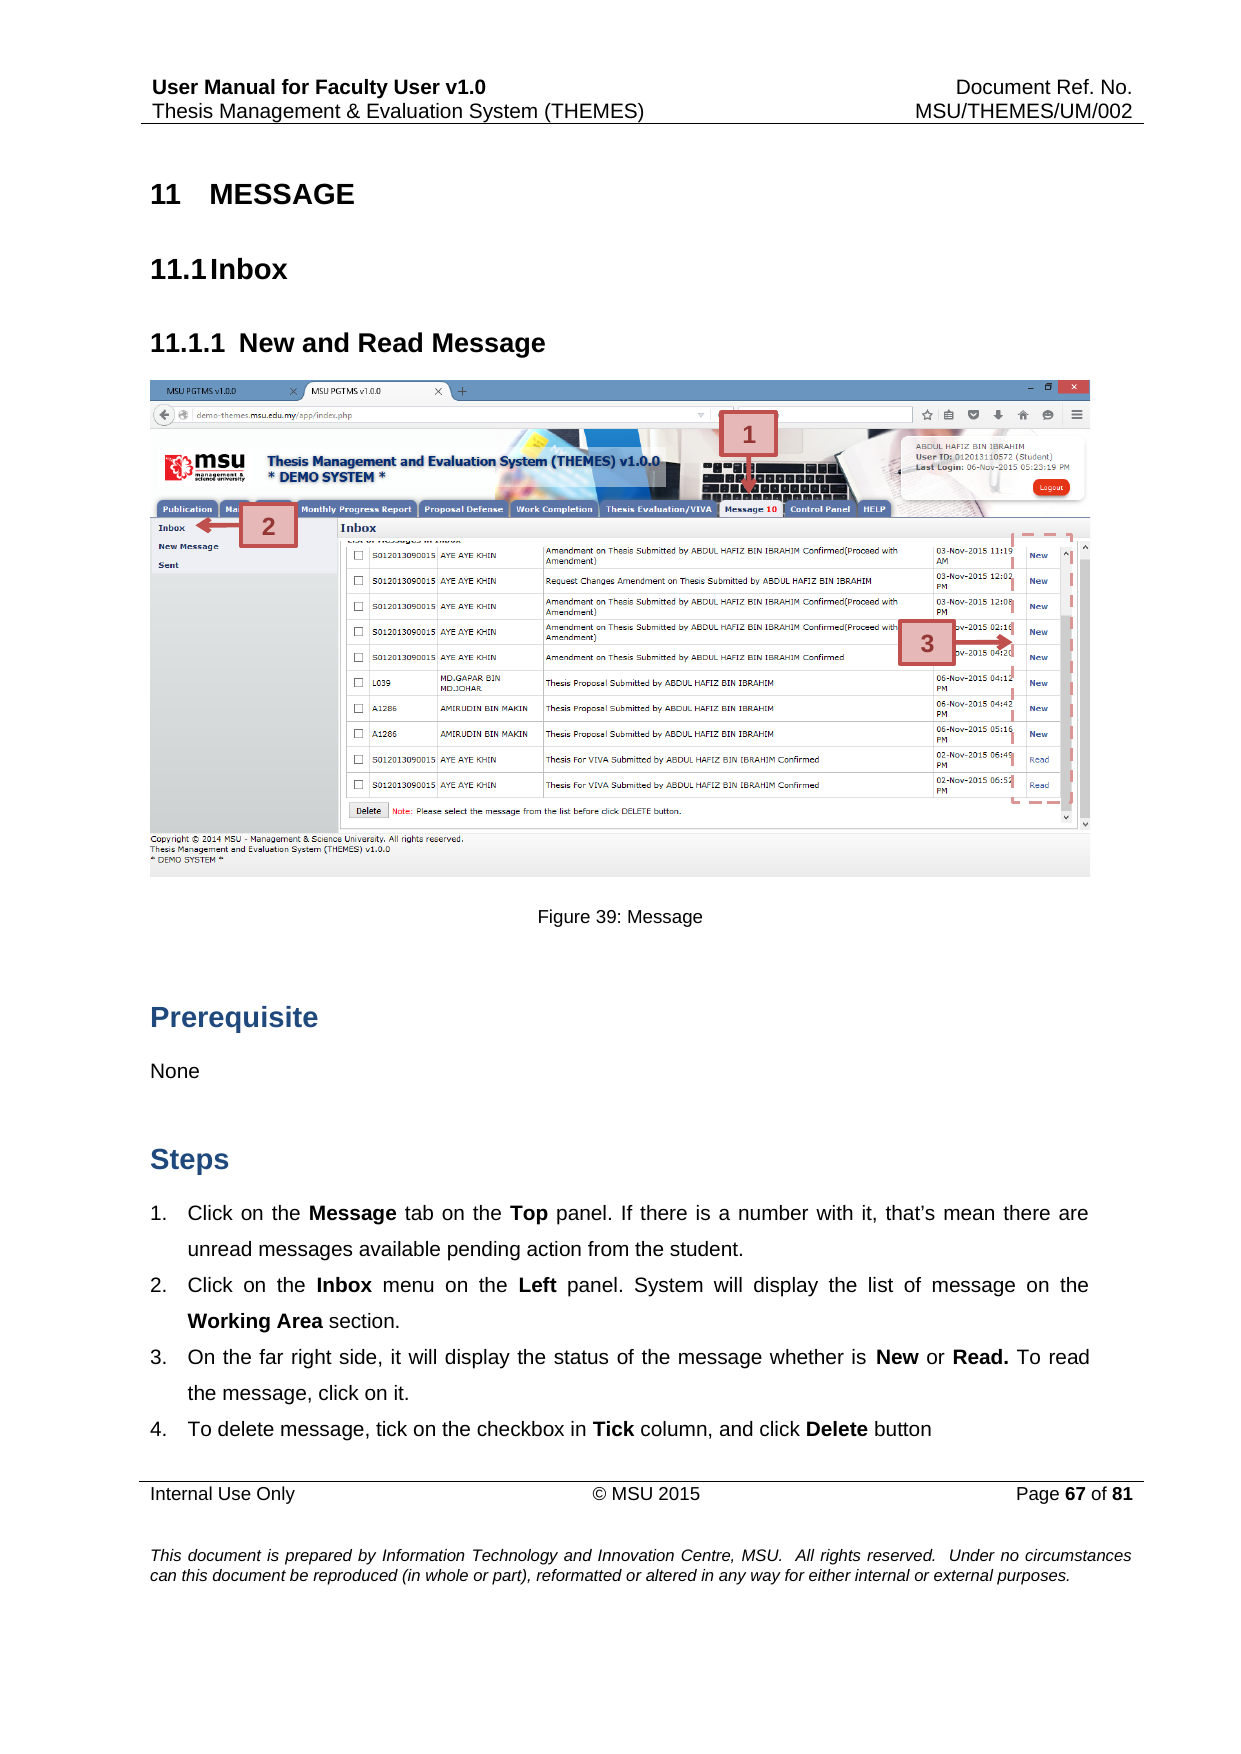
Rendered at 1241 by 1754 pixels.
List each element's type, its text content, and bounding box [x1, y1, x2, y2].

list On the far right side, it will display the status of the message whether is New or Read. To read the message, click on it. [150, 1345, 1090, 1405]
subtitle Message [150, 177, 1090, 210]
subtitle Inbox [150, 252, 1090, 286]
list Click on the Inbox menu on the Left panel. System will display the list of message on the Working Area section. [150, 1273, 1090, 1333]
text None [150, 1059, 1090, 1083]
subtitle New and Read Message [150, 327, 1090, 358]
text Steps [150, 1142, 1090, 1175]
list Click on the Message tab on the Top panel. If there is a number with it, that’s mean there are unread messages available pending action from the student. [150, 1201, 1090, 1261]
list To delete message, tick on the checkbox in Tick column, and click Delete button [150, 1417, 1090, 1441]
text Prerequisite [150, 1000, 1090, 1033]
picture [150, 380, 1091, 882]
text Figure 39: Message [150, 906, 1090, 927]
